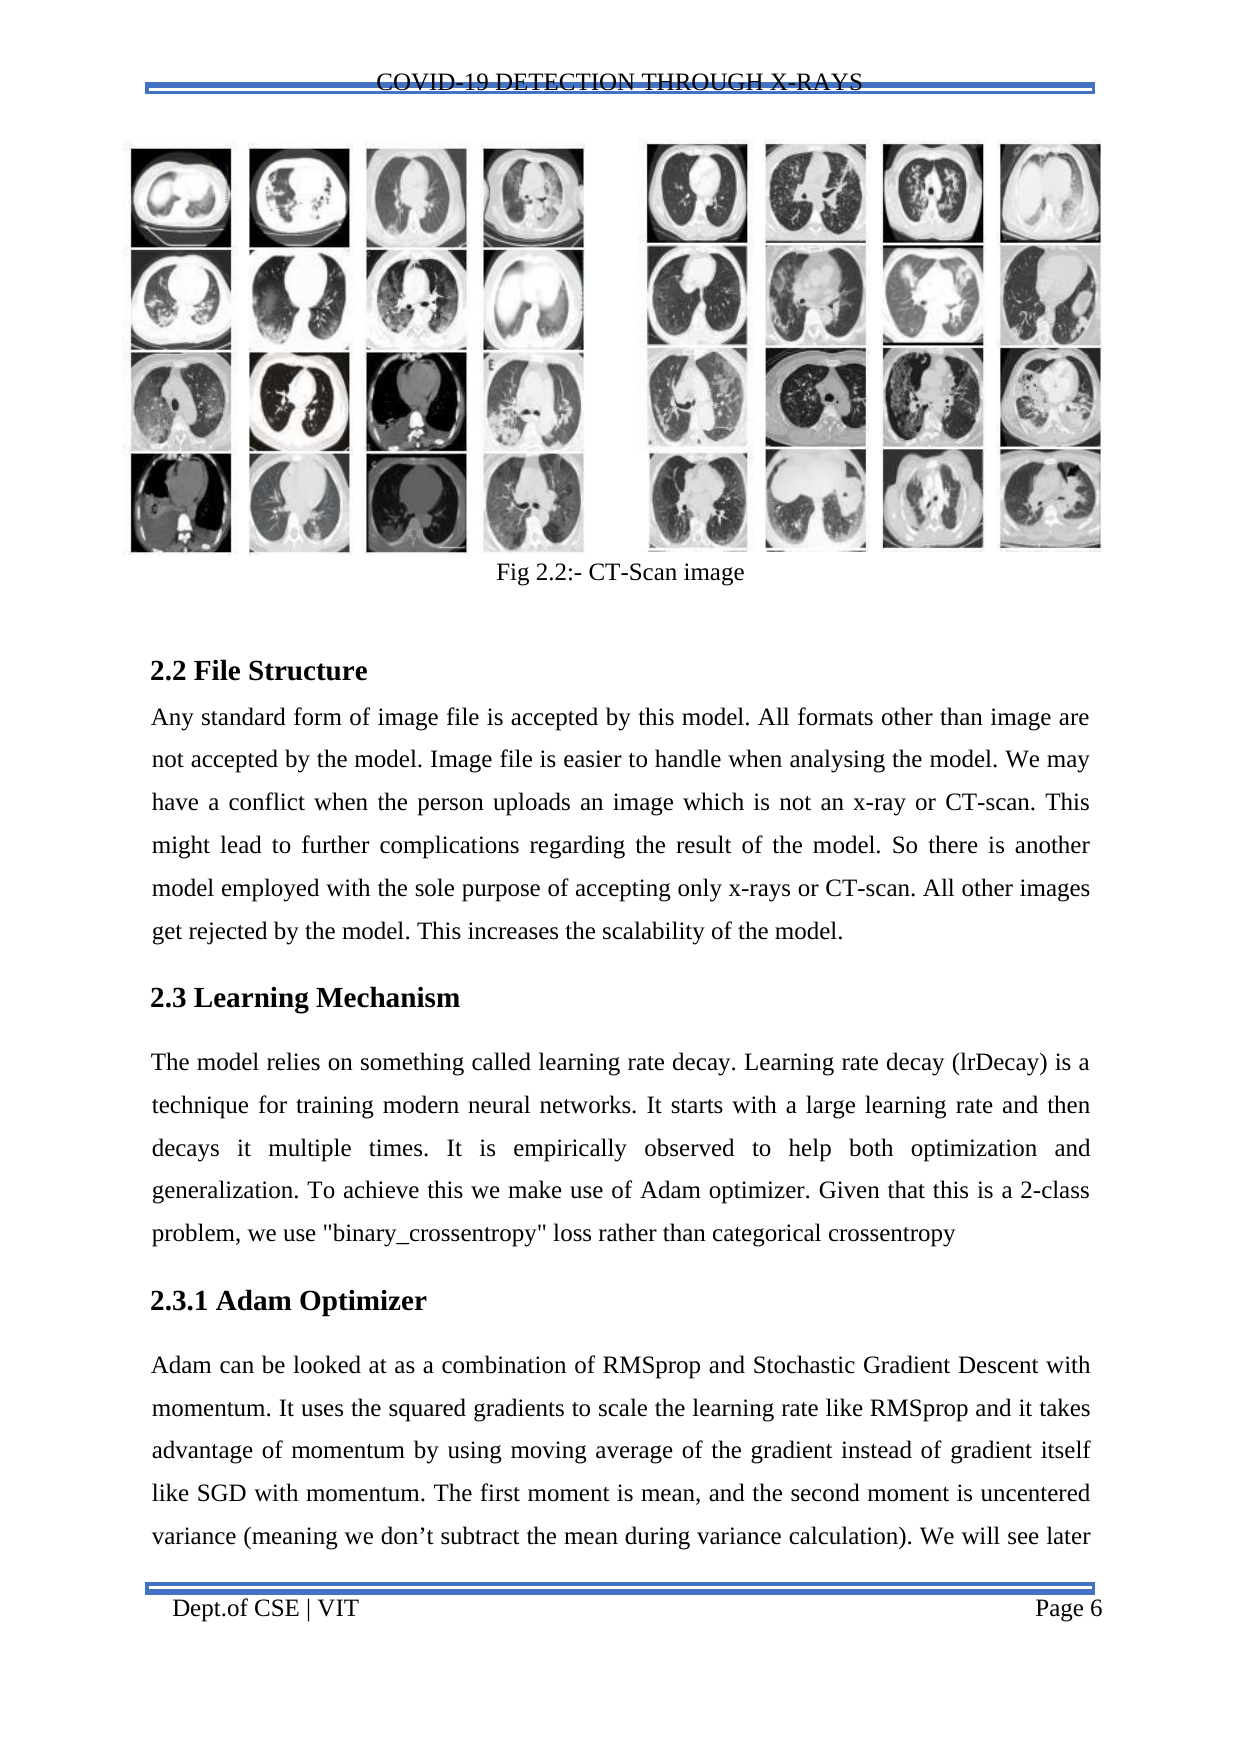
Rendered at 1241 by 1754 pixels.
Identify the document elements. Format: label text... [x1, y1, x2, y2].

picture [122, 141, 585, 555]
text Fig 2.2:- CT-Scan image [158, 557, 1083, 586]
text Any standard form of image file is accepted by this model. All formats other than image are not accepted by the model. Image file is easier to handle when analysing the model. We may have a conflict when the person uploads an image which is not an x-ray or CT-scan. This might lead to further complications regarding the result of the model. So there is another model employed with the sole purpose of accepting only x-rays or CT-scan. All other images get rejected by the model. This increases the scalability of the model. [151, 702, 1091, 944]
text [151, 1350, 1091, 1550]
text The model relies on something called learning rate decay. Learning rate decay (lrDecay) is a technique for training modern neural networks. It starts with a large learning rate and then decays it multiple times. It is empirically observed to help both optimization and generalization. To achieve this we make use of Adam optimizer. Given that this is a 2-class problem, we use "binary_crossentropy" loss rather than categorical crossentropy [151, 1047, 1091, 1247]
picture [638, 139, 1102, 552]
subtitle 2.2 File Structure [150, 653, 1108, 687]
subtitle 2.3 Learning Mechanism [150, 980, 1108, 1013]
subtitle 2.3.1 Adam Optimizer [150, 1283, 1108, 1316]
